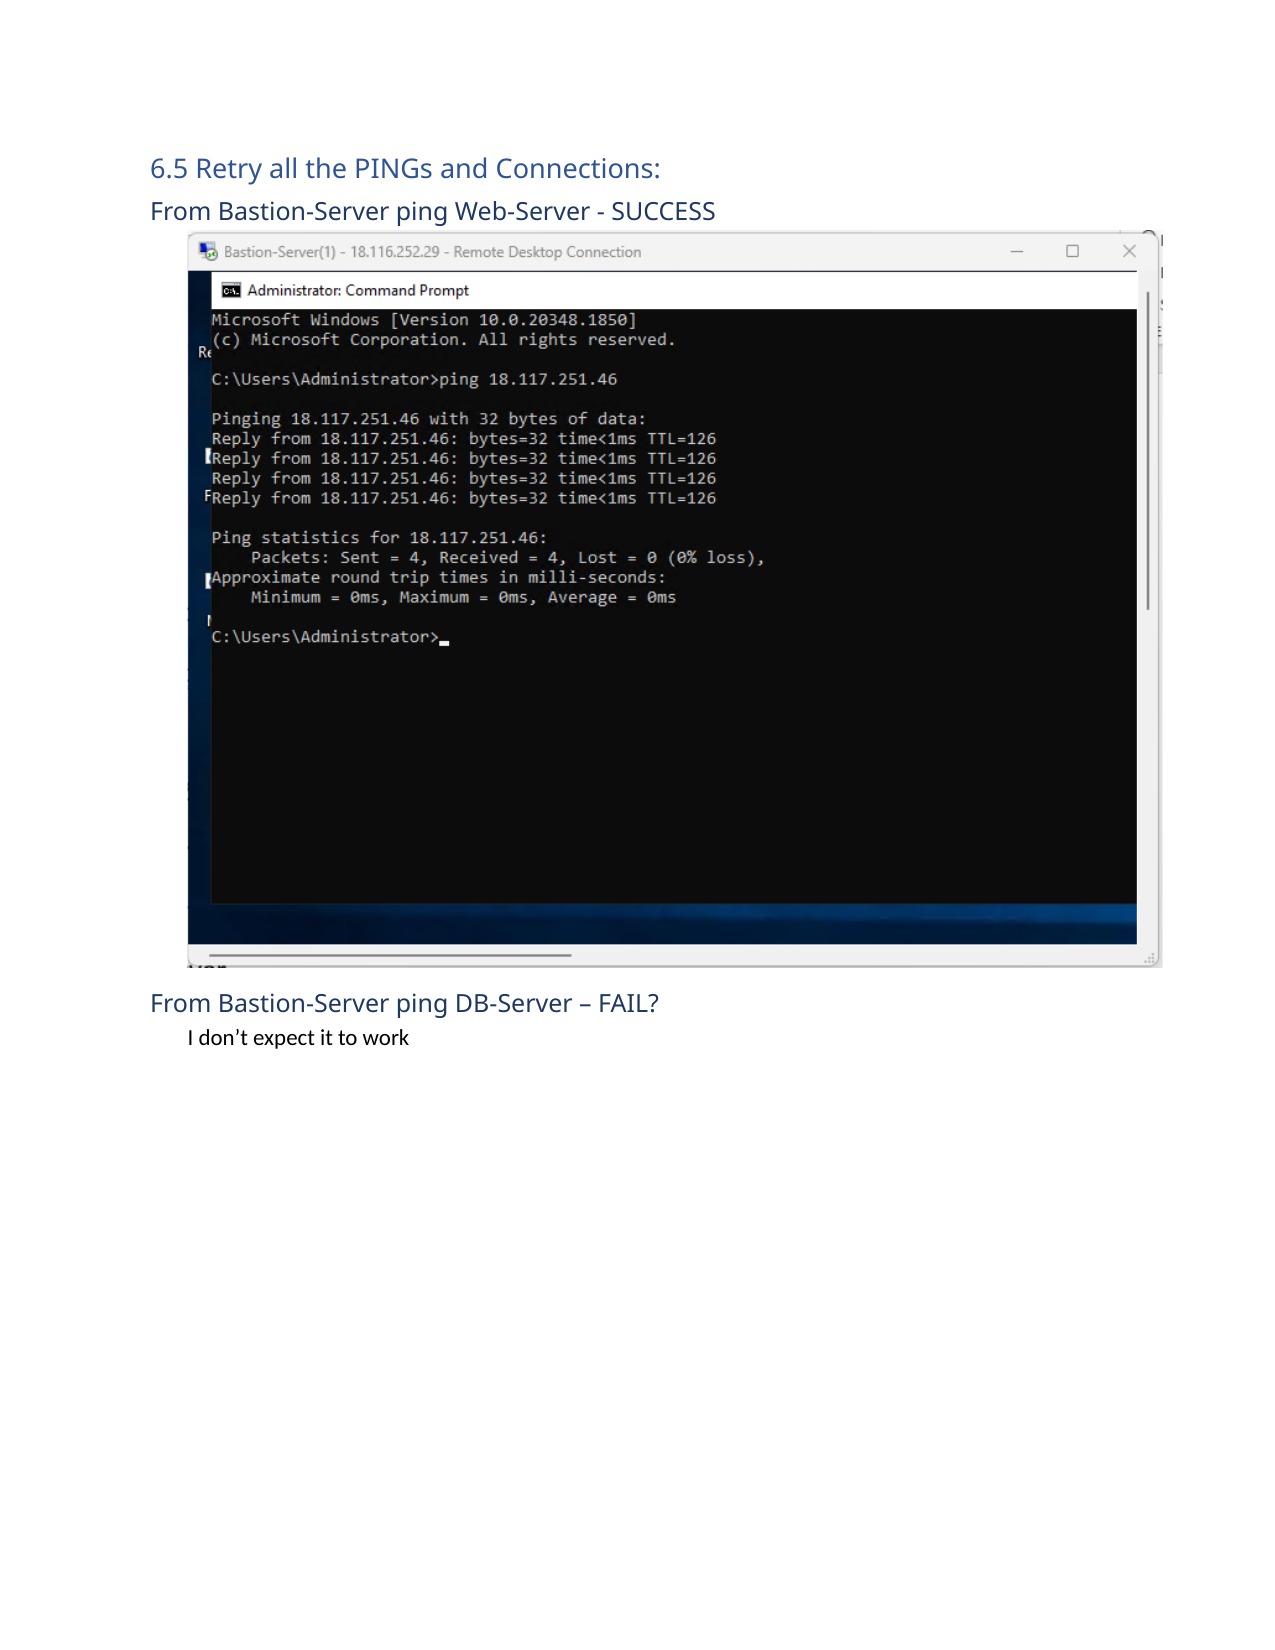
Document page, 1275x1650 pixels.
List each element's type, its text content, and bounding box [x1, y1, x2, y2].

subtitle From Bastion-Server ping DB-Server – FAIL? [150, 986, 1125, 1020]
subtitle 6.5 Retry all the PINGs and Connections: [150, 150, 1125, 187]
subtitle From Bastion-Server ping Web-Server - SUCCESS [150, 194, 1125, 228]
text I don’t expect it to work [187, 1023, 1125, 1051]
picture [187, 230, 1163, 968]
